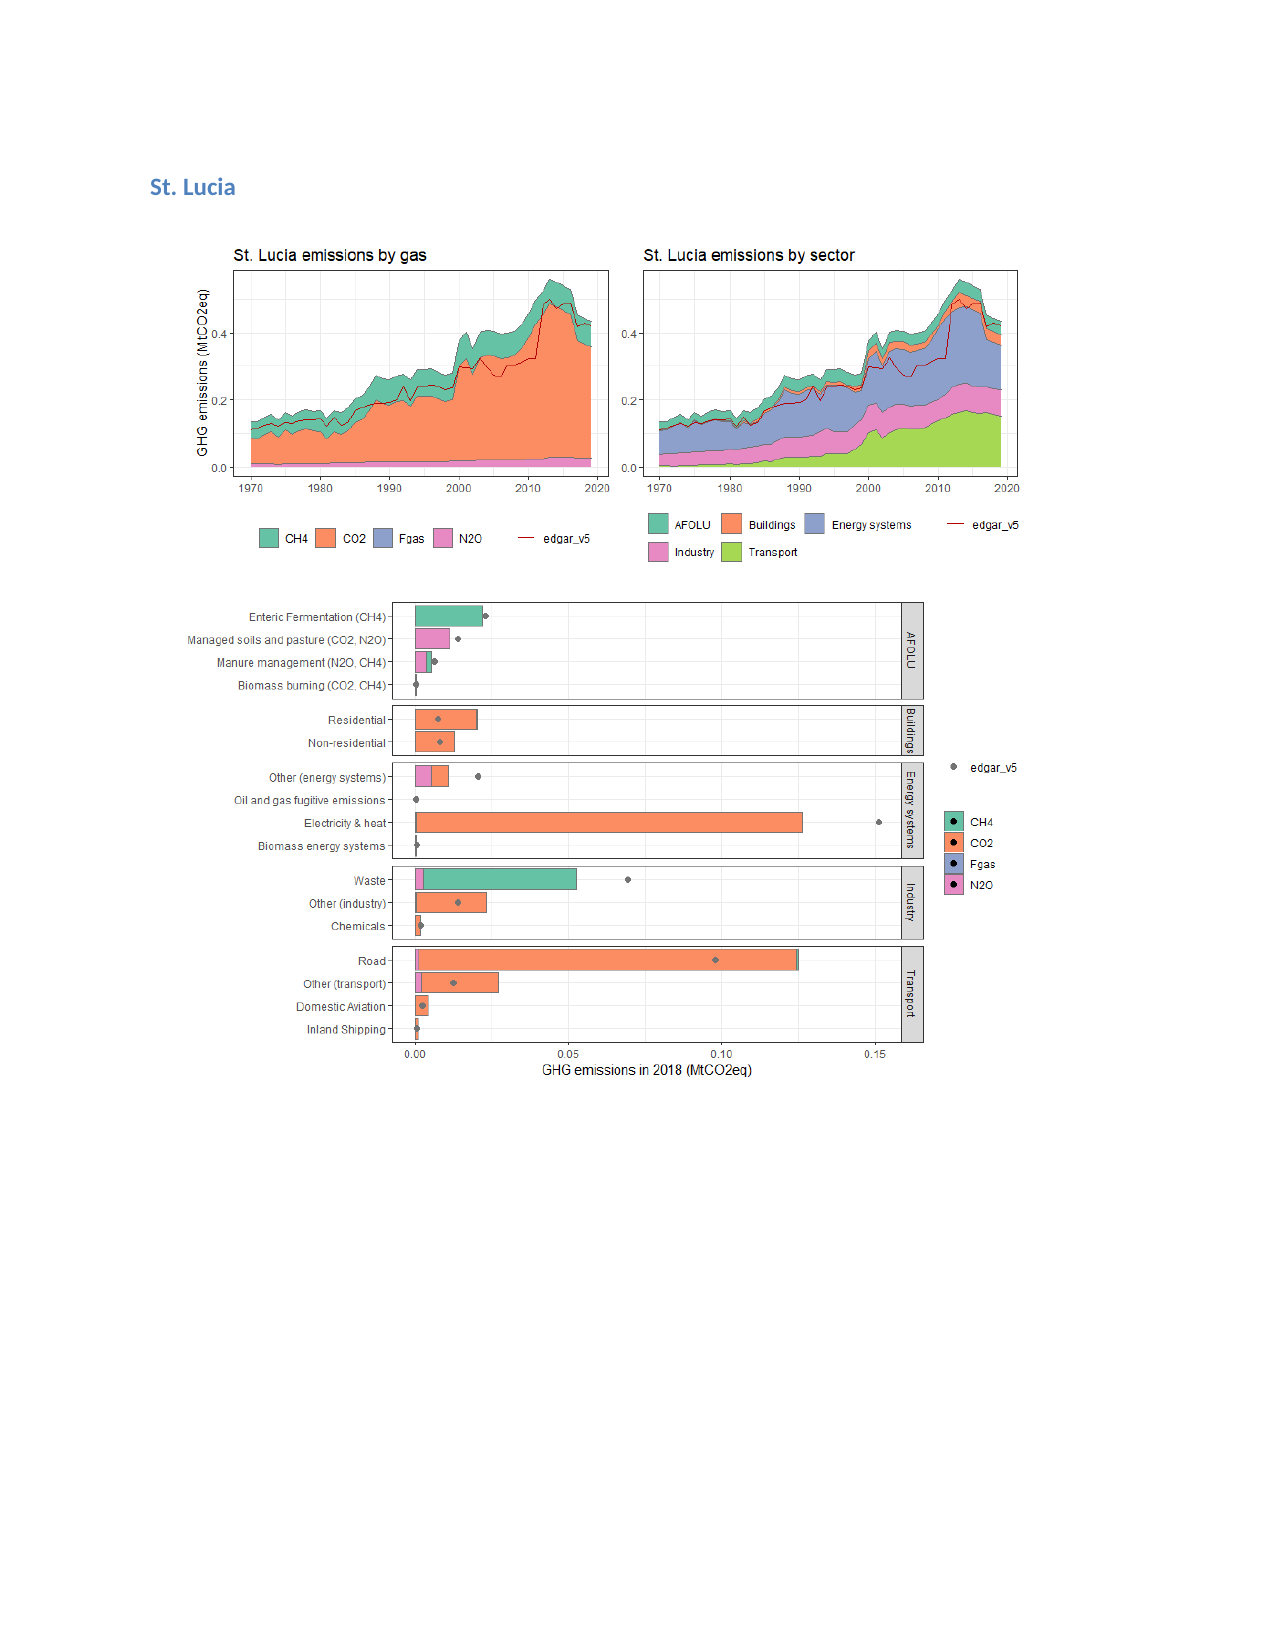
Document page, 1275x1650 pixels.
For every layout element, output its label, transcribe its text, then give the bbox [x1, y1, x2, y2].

picture [168, 220, 1044, 1096]
subtitle St. Lucia [150, 171, 1125, 201]
